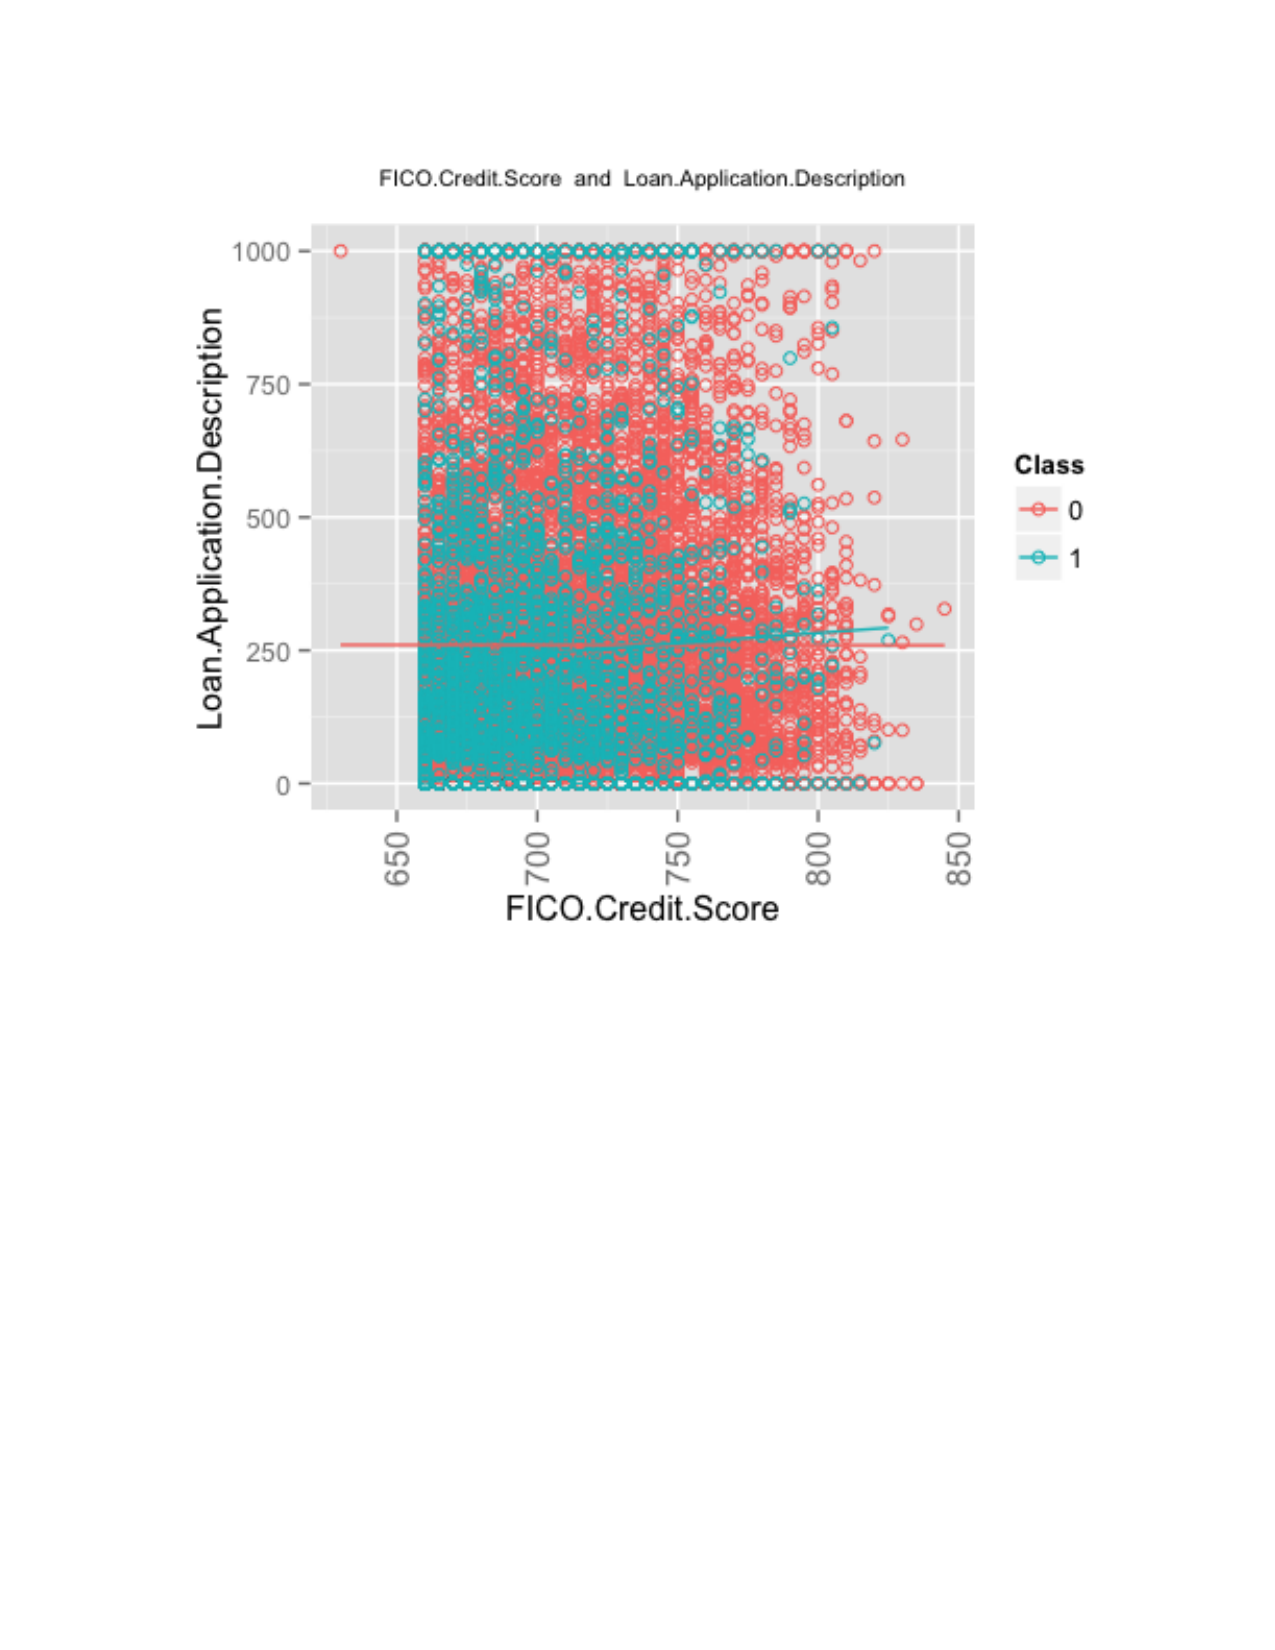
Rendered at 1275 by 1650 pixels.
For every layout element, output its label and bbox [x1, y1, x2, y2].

picture [168, 150, 1169, 950]
